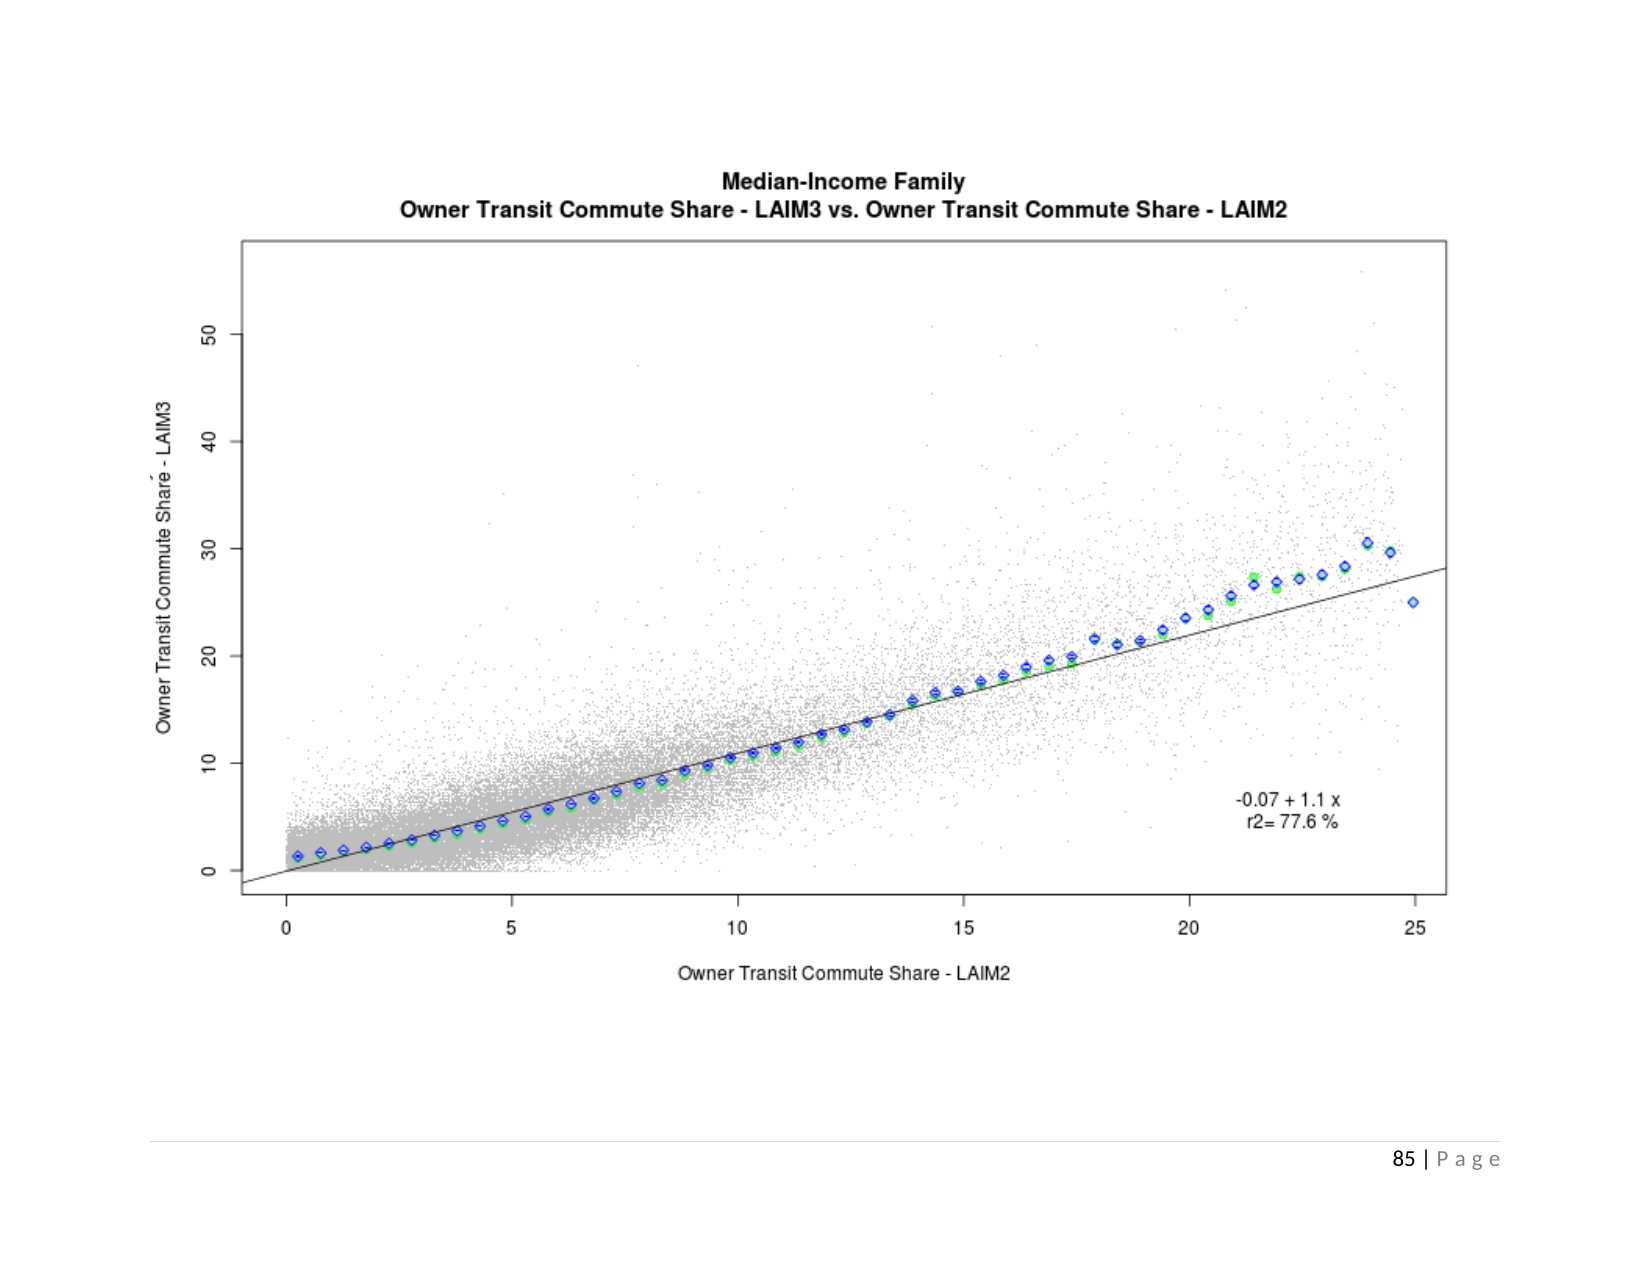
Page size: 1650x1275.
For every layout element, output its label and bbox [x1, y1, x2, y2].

picture [150, 150, 1494, 1010]
